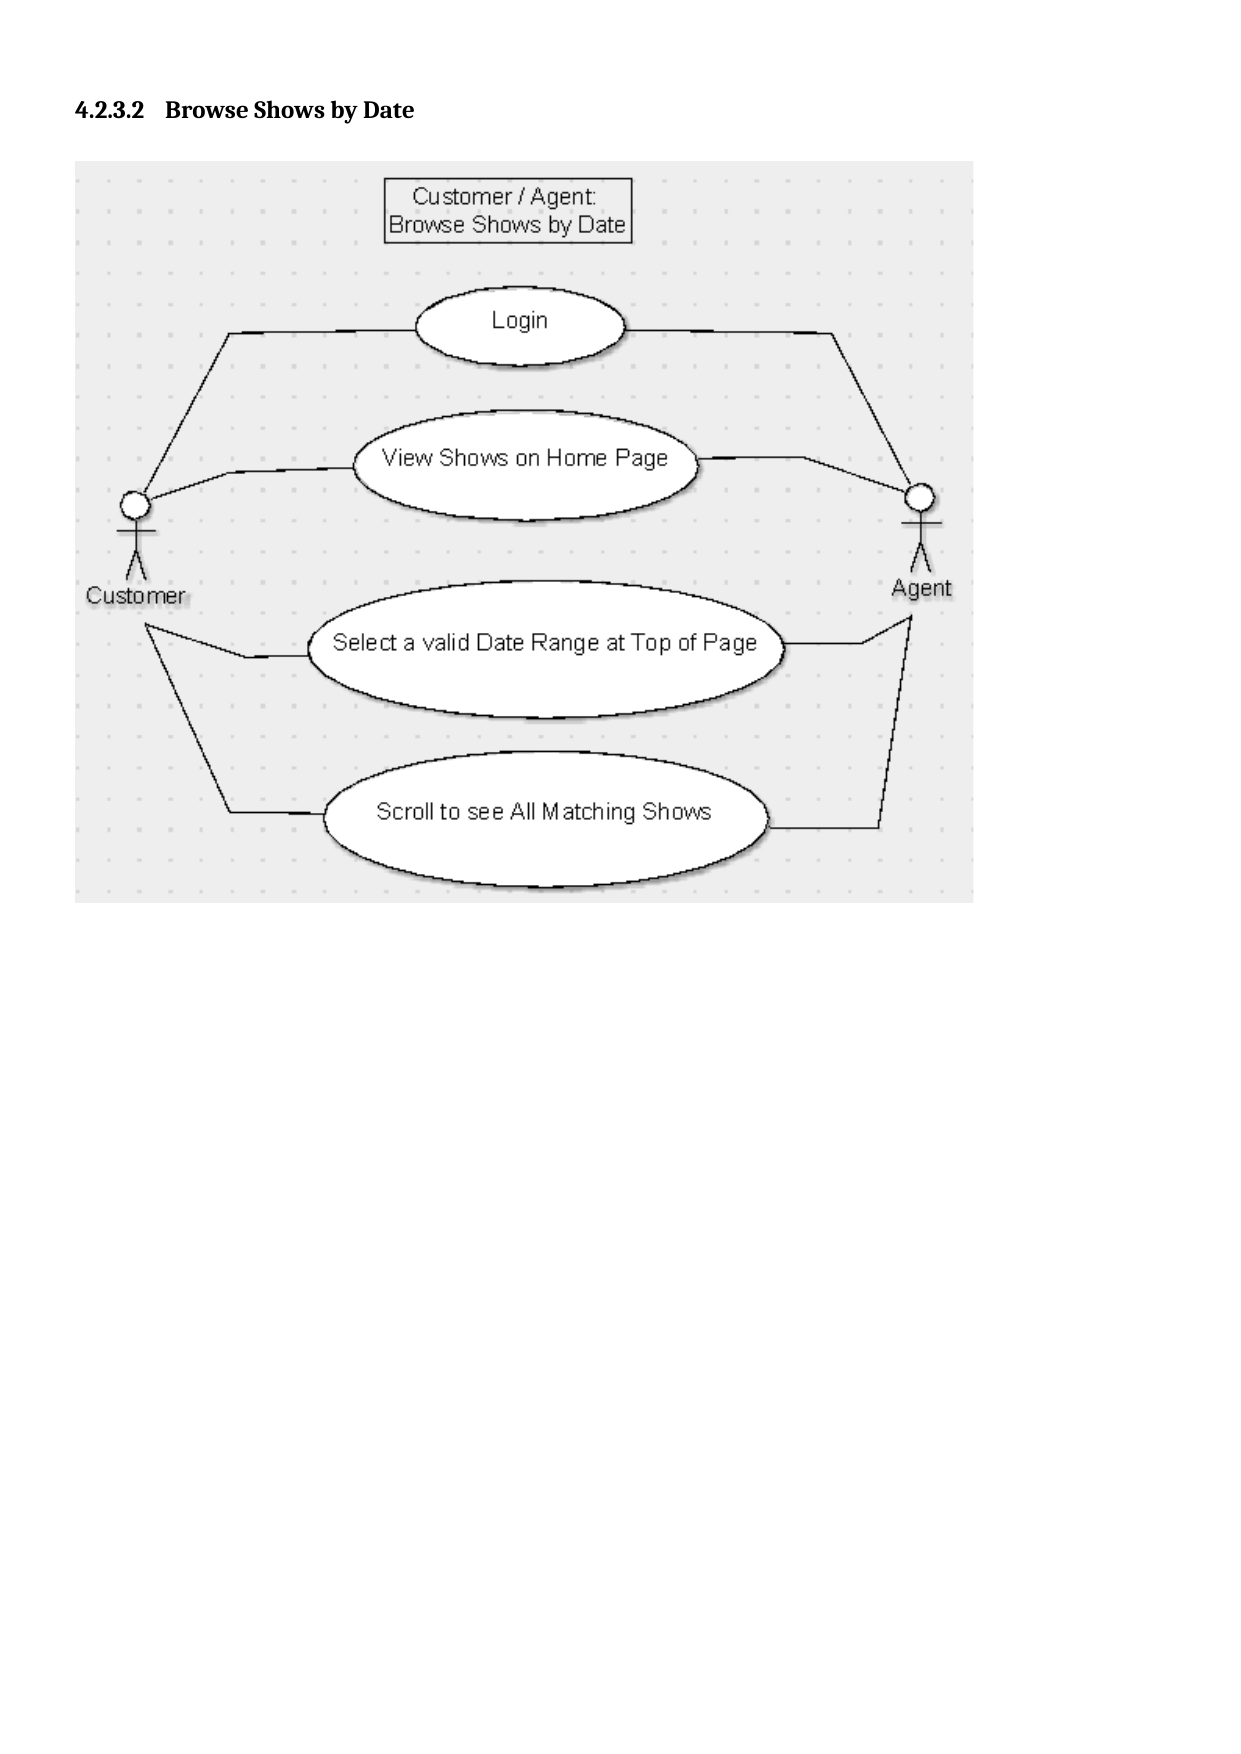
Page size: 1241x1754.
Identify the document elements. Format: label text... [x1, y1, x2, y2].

picture [75, 161, 974, 903]
subtitle Browse Shows by Date [75, 96, 1165, 158]
